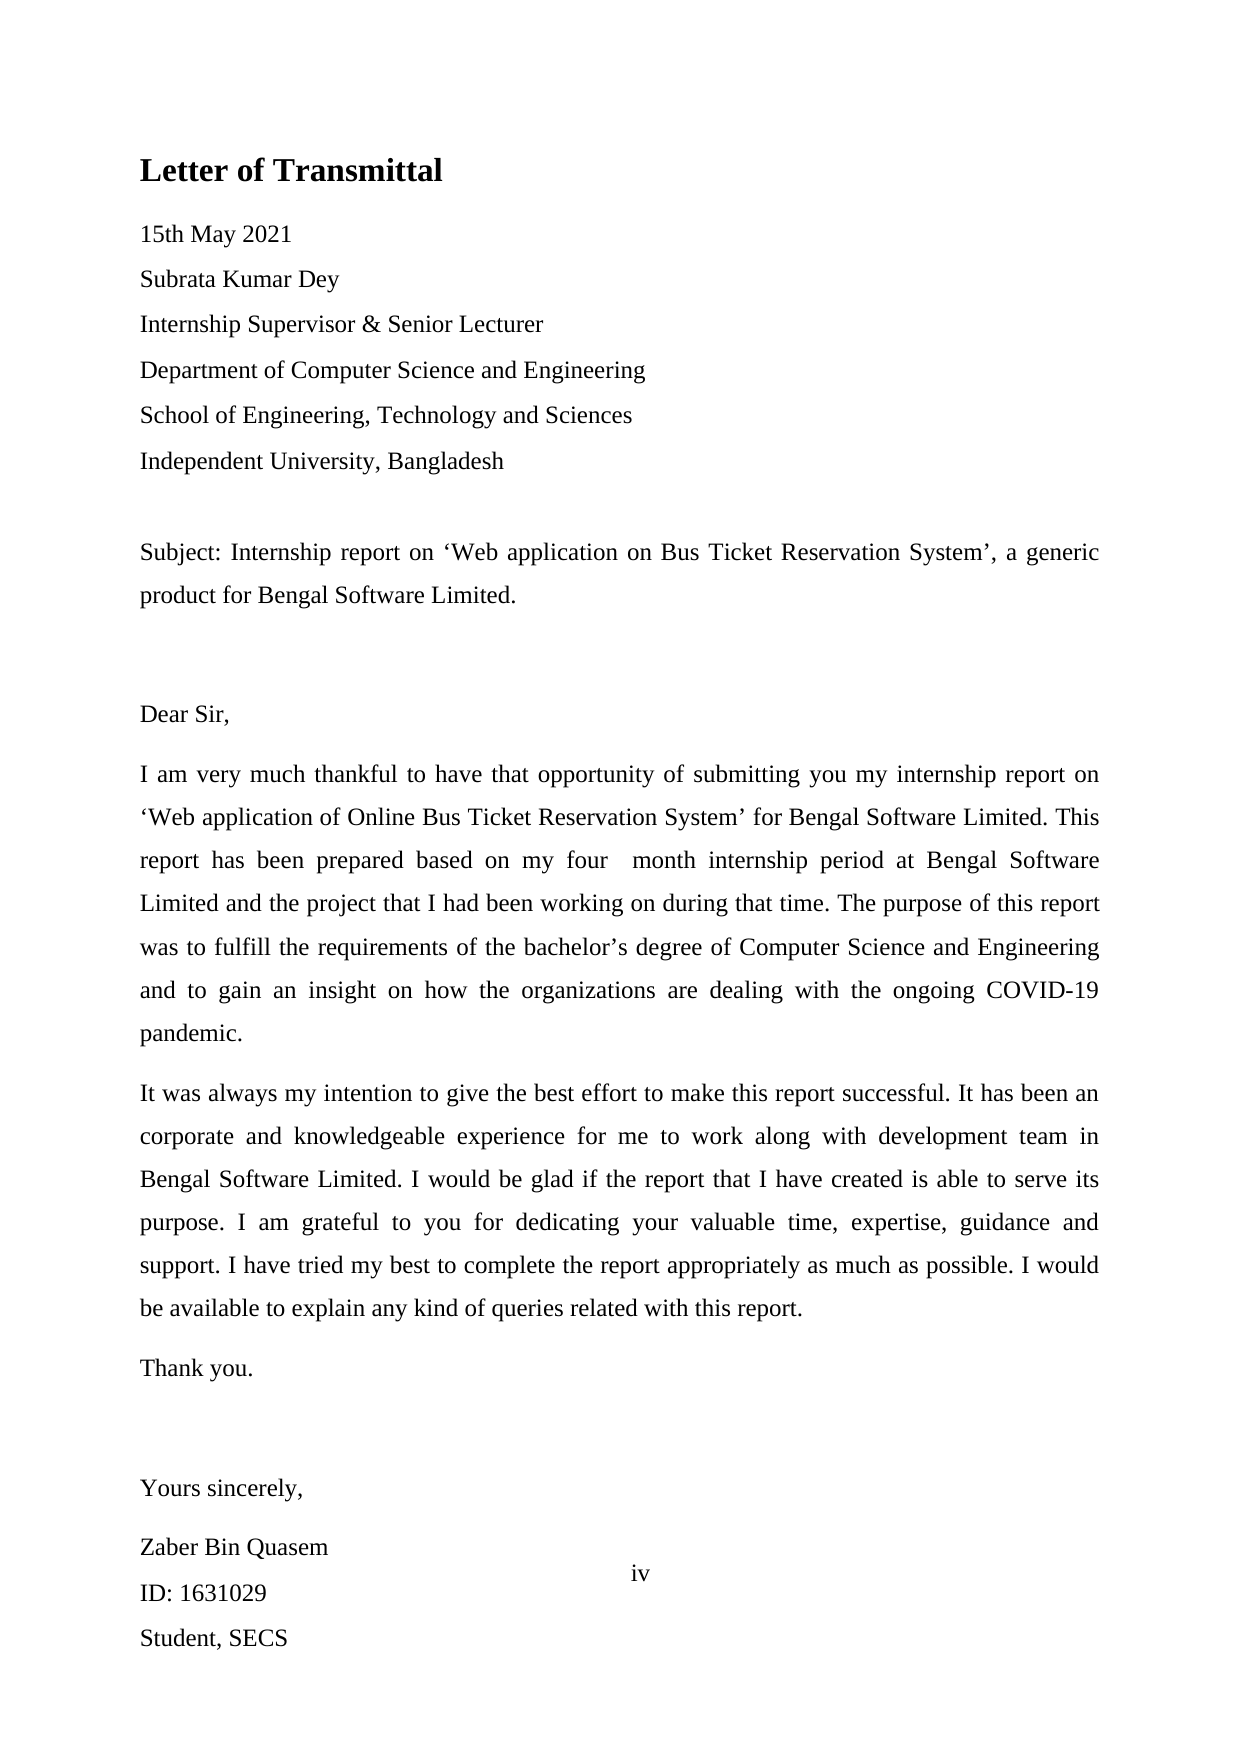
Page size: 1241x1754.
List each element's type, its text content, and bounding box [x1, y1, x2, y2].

text Department of Computer Science and Engineering [139, 355, 1101, 384]
text I am very much thankful to have that opportunity of submitting you my internship report on ‘Web application of Online Bus Ticket Reservation System’ for Bengal Software Limited. This report has been prepared based on my four month internship period at Bengal Software Limited and the project that I had been working on during that time. The purpose of this report was to fulfill the requirements of the bachelor’s degree of Computer Science and Engineering and to gain an insight on how the organizations are dealing with the ongoing COVID-19 pandemic. [139, 759, 1101, 1047]
text Thank you. [139, 1353, 1101, 1382]
text It was always my intention to give the best effort to make this report successful. It has been an corporate and knowledgeable experience for me to work along with development team in Bengal Software Limited. I would be glad if the report that I have created is able to serve its purpose. I am grateful to you for dedicating your valuable time, expertise, guidance and support. I have tried my best to complete the report appropriately as much as possible. I would be available to explain any kind of queries related with this report. [139, 1078, 1101, 1322]
text Subject: Internship report on ‘Web application on Bus Ticket Reservation System’, a generic product for Bengal Software Limited. [139, 537, 1101, 608]
subtitle Letter of Transmittal [139, 150, 1101, 188]
text Independent University, Bangladesh [139, 446, 1101, 474]
text Yours sincerely, [139, 1473, 1101, 1501]
text Dear Sir, [139, 699, 1101, 728]
text 15th May 2021 [139, 219, 1101, 247]
text Zaber Bin Quasem [139, 1532, 1101, 1561]
text ID: 1631029 [139, 1578, 1101, 1607]
text Internship Supervisor & Senior Lecturer [139, 309, 1101, 338]
text School of Engineering, Technology and Sciences [139, 400, 1101, 429]
text Student, SECS [139, 1623, 1101, 1652]
text Subrata Kumar Dey [139, 264, 1101, 293]
